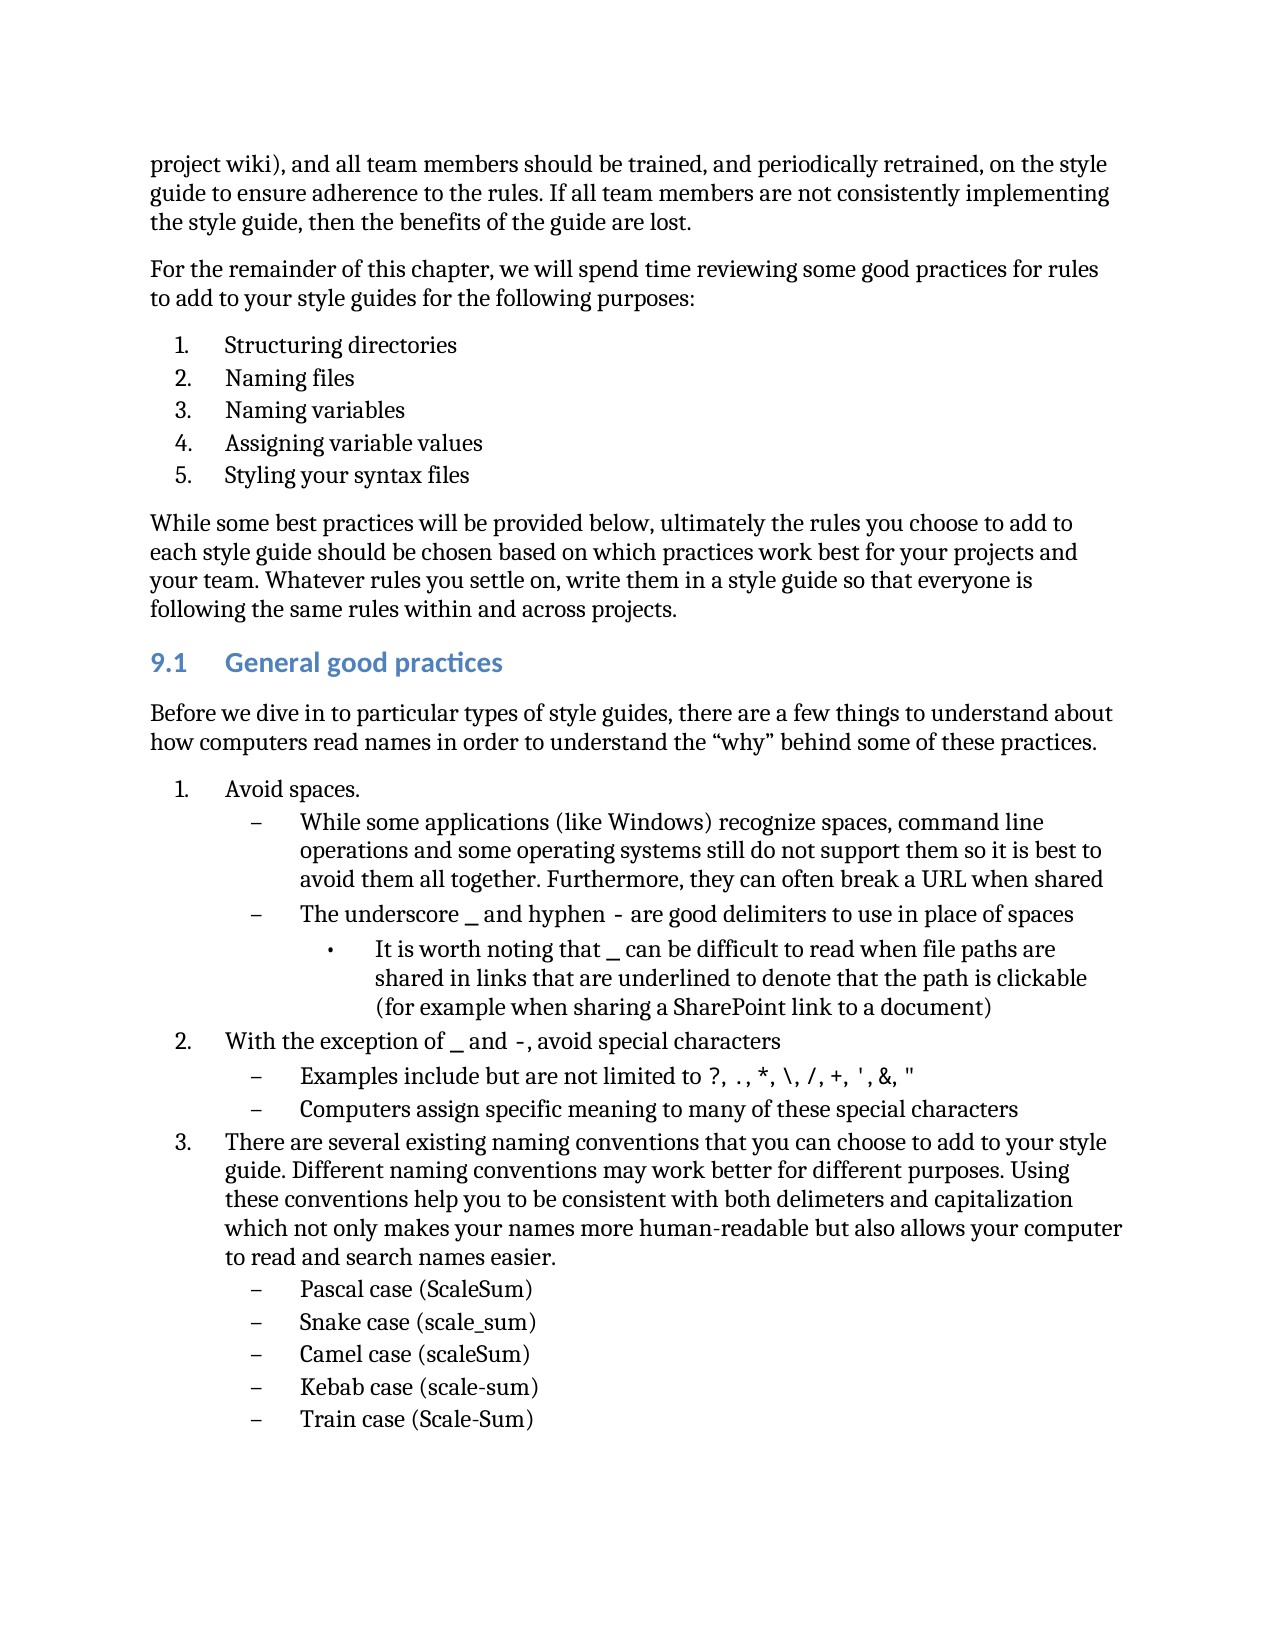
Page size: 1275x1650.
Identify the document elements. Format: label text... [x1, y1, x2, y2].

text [150, 150, 1125, 236]
list Naming files [175, 364, 1125, 392]
text For the remainder of this chapter, we will spend time reviewing some good practices for rules to add to your style guides for the following purposes: [150, 255, 1125, 312]
list Camel case (scaleSum) [250, 1340, 1125, 1369]
list Assigning variable values [175, 429, 1125, 457]
subtitle 9.1 General good practices [150, 644, 1125, 680]
list Pascal case (ScaleSum) [250, 1275, 1125, 1304]
list With the exception of _ and -, avoid special characters [175, 1025, 1125, 1056]
list Computers assign specific meaning to many of these special characters [250, 1095, 1125, 1124]
list While some applications (like Windows) recognize spaces, command line operations and some operating systems still do not support them so it is best to avoid them all together. Furthermore, they can often break a URL when shared [250, 808, 1125, 894]
list Styling your syntax files [175, 461, 1125, 490]
list Examples include but are not limited to ?, ., *, \, /, +, ', &, " [250, 1060, 1125, 1091]
list There are several existing naming conventions that you can choose to add to your style guide. Different naming conventions may work better for different purposes. Using these conventions help you to be consistent with both delimeters and capitalization which not only makes your names more human-readable but also allows your computer to read and search names easier. [175, 1128, 1125, 1271]
list Naming variables [175, 396, 1125, 425]
list The underscore _ and hyphen - are good delimiters to use in place of spaces [250, 898, 1125, 929]
list Kebab case (scale-sum) [250, 1373, 1125, 1401]
list Train case (Scale-Sum) [250, 1405, 1125, 1434]
list Structuring directories [175, 331, 1125, 360]
list Avoid spaces. [175, 775, 1125, 804]
list It is worth noting that _ can be difficult to read when file paths are shared in links that are underlined to denote that the path is clickable (for example when sharing a SharePoint link to a document) [325, 933, 1125, 1021]
list Snake case (scale_sum) [250, 1308, 1125, 1336]
text Before we dive in to particular types of style guides, there are a few things to understand about how computers read names in order to understand the “why” behind some of these practices. [150, 699, 1125, 756]
text While some best practices will be provided below, ultimately the rules you choose to add to each style guide should be chosen based on which practices work best for your projects and your team. Whatever rules you settle on, write them in a style guide so that everyone is following the same rules within and across projects. [150, 509, 1125, 624]
